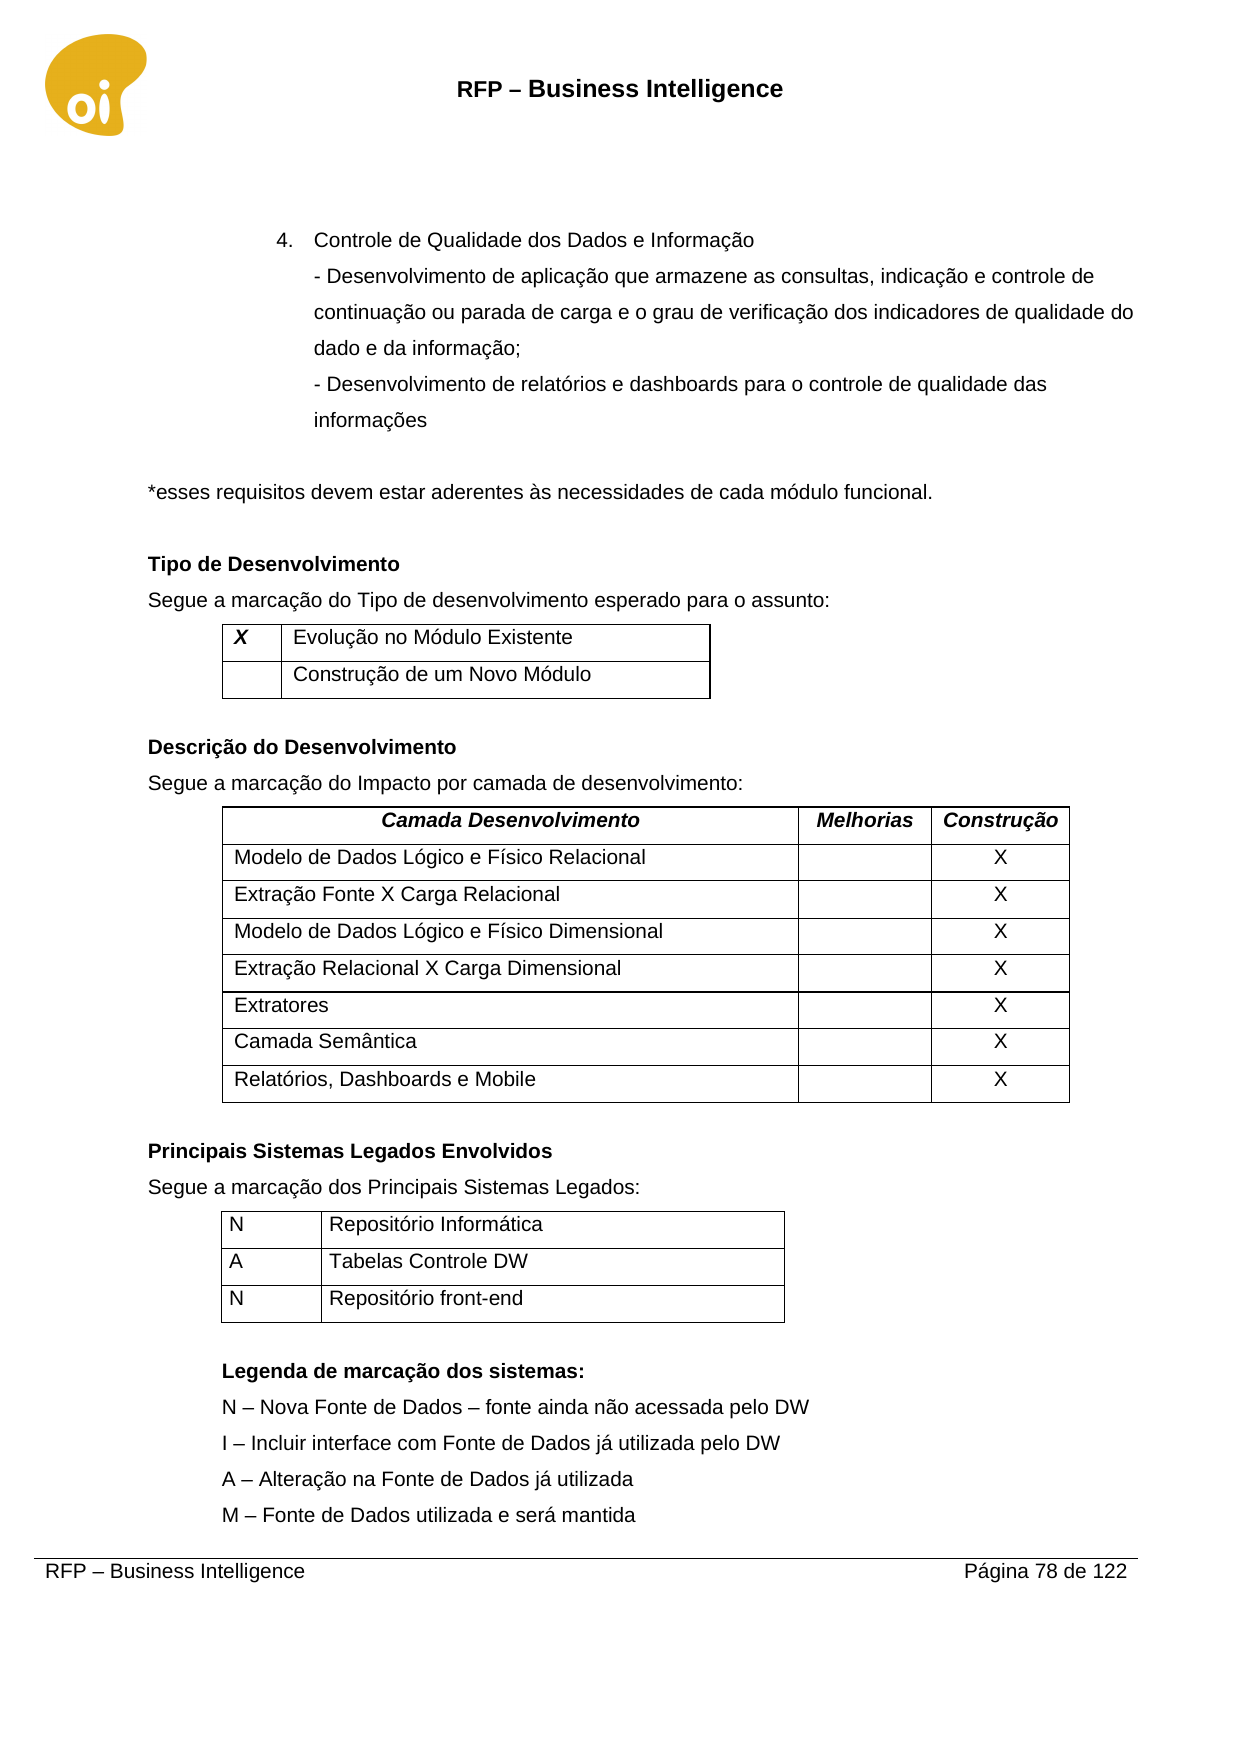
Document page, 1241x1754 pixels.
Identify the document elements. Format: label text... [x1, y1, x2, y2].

text N – Nova Fonte de Dados – fonte ainda não acessada pelo DW [222, 1395, 1152, 1419]
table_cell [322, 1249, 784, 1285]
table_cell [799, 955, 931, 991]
text M – Fonte de Dados utilizada e será mantida [222, 1503, 1152, 1527]
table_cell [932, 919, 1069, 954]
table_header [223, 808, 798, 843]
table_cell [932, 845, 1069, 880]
text A – Alteração na Fonte de Dados já utilizada [222, 1467, 1152, 1491]
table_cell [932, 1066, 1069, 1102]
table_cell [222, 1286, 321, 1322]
picture [45, 34, 147, 136]
text Legenda de marcação dos sistemas: [222, 1359, 1152, 1383]
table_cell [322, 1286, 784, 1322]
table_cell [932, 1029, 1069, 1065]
text Tipo de Desenvolvimento [148, 552, 1152, 576]
text I – Incluir interface com Fonte de Dados já utilizada pelo DW [222, 1431, 1152, 1455]
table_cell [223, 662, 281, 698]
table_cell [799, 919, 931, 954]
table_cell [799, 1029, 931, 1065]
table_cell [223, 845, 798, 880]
text Principais Sistemas Legados Envolvidos [148, 1139, 1152, 1163]
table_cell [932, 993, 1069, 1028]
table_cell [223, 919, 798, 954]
text - Desenvolvimento de relatórios e dashboards para o controle de qualidade das informações [314, 372, 1152, 432]
text Segue a marcação do Tipo de desenvolvimento esperado para o assunto: [148, 588, 1152, 612]
text Segue a marcação do Impacto por camada de desenvolvimento: [148, 771, 1152, 794]
text *esses requisitos devem estar aderentes às necessidades de cada módulo funcional. [148, 444, 1152, 504]
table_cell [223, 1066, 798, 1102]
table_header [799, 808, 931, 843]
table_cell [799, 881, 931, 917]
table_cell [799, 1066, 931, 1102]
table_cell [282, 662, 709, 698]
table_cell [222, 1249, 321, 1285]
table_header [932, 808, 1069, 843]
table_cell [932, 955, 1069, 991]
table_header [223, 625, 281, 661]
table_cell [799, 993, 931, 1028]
text Descrição do Desenvolvimento [148, 734, 1152, 758]
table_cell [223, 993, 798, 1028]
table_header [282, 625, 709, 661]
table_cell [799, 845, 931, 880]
list Controle de Qualidade dos Dados e Informação - Desenvolvimento de aplicação que armazene as consultas, indicação e controle de continuação ou parada de carga e o grau de verificação dos indicadores de qualidade do dado e da informação; [276, 228, 1152, 360]
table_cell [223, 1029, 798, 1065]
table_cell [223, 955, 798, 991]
text Segue a marcação dos Principais Sistemas Legados: [148, 1175, 1152, 1199]
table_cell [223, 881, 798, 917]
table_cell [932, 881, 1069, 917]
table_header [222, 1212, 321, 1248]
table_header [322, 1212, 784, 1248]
